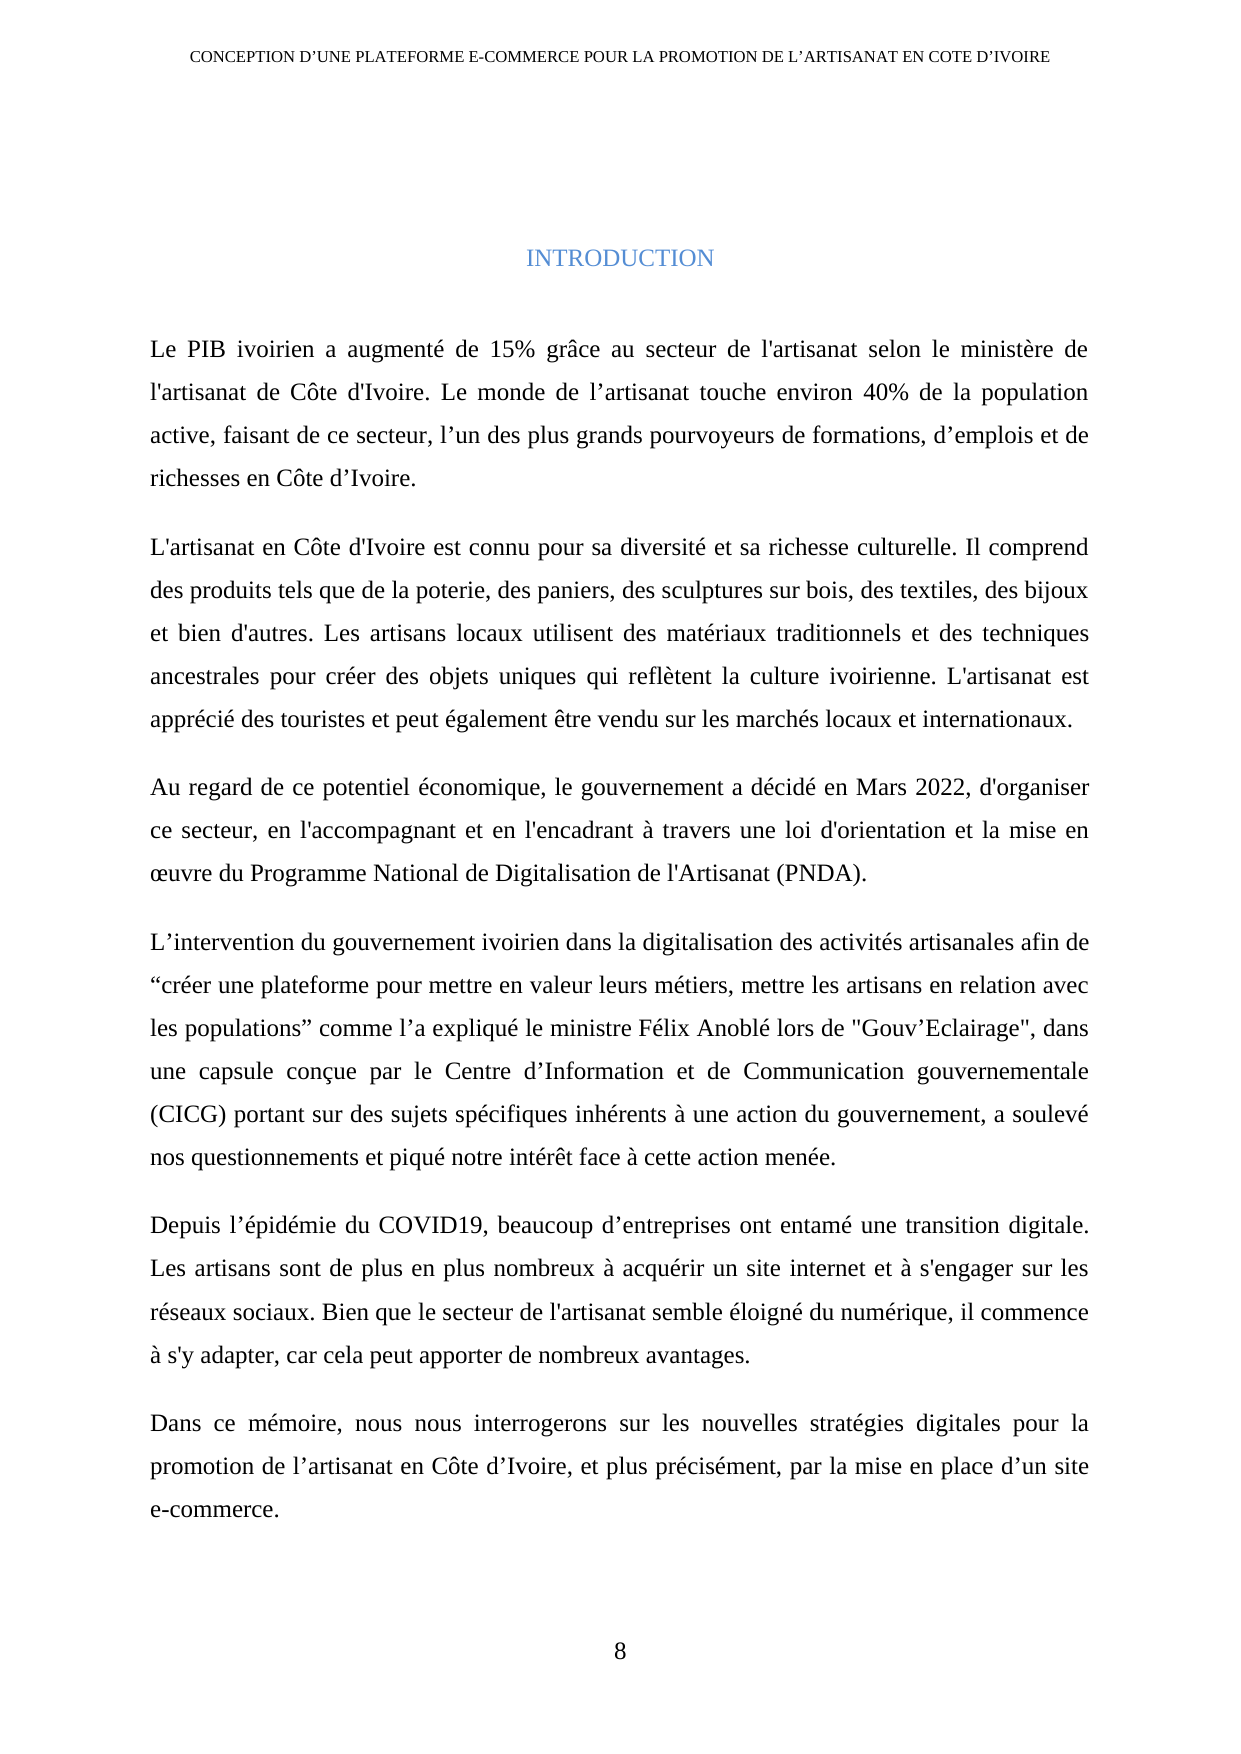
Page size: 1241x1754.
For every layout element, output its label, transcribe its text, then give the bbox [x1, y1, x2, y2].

text Depuis l’épidémie du COVID19, beaucoup d’entreprises ont entamé une transition digitale. Les artisans sont de plus en plus nombreux à acquérir un site internet et à s'engager sur les réseaux sociaux. Bien que le secteur de l'artisanat semble éloigné du numérique, il commence à s'y adapter, car cela peut apporter de nombreux avantages. [150, 1210, 1090, 1368]
text Au regard de ce potentiel économique, le gouvernement a décidé en Mars 2022, d'organiser ce secteur, en l'accompagnant et en l'encadrant à travers une loi d'orientation et la mise en œuvre du Programme National de Digitalisation de l'Artisanat (PNDA). [150, 772, 1090, 887]
text Dans ce mémoire, nous nous interrogerons sur les nouvelles stratégies digitales pour la promotion de l’artisanat en Côte d’Ivoire, et plus précisément, par la mise en place d’un site e-commerce. [150, 1408, 1090, 1523]
subtitle INTRODUCTION [150, 220, 1090, 295]
text L’intervention du gouvernement ivoirien dans la digitalisation des activités artisanales afin de “créer une plateforme pour mettre en valeur leurs métiers, mettre les artisans en relation avec les populations” comme l’a expliqué le ministre Félix Anoblé lors de "Gouv’Eclairage", dans une capsule conçue par le Centre d’Information et de Communication gouvernementale (CICG) portant sur des sujets spécifiques inhérents à une action du gouvernement, a soulevé nos questionnements et piqué notre intérêt face à cette action menée. [150, 927, 1090, 1171]
text L'artisanat en Côte d'Ivoire est connu pour sa diversité et sa richesse culturelle. Il comprend des produits tels que de la poterie, des paniers, des sculptures sur bois, des textiles, des bijoux et bien d'autres. Les artisans locaux utilisent des matériaux traditionnels et des techniques ancestrales pour créer des objets uniques qui reflètent la culture ivoirienne. L'artisanat est apprécié des touristes et peut également être vendu sur les marchés locaux et internationaux. [150, 532, 1090, 733]
text Le PIB ivoirien a augmenté de 15% grâce au secteur de l'artisanat selon le ministère de l'artisanat de Côte d'Ivoire. Le monde de l’artisanat touche environ 40% de la population active, faisant de ce secteur, l’un des plus grands pourvoyeurs de formations, d’emplois et de richesses en Côte d’Ivoire. [150, 334, 1090, 492]
